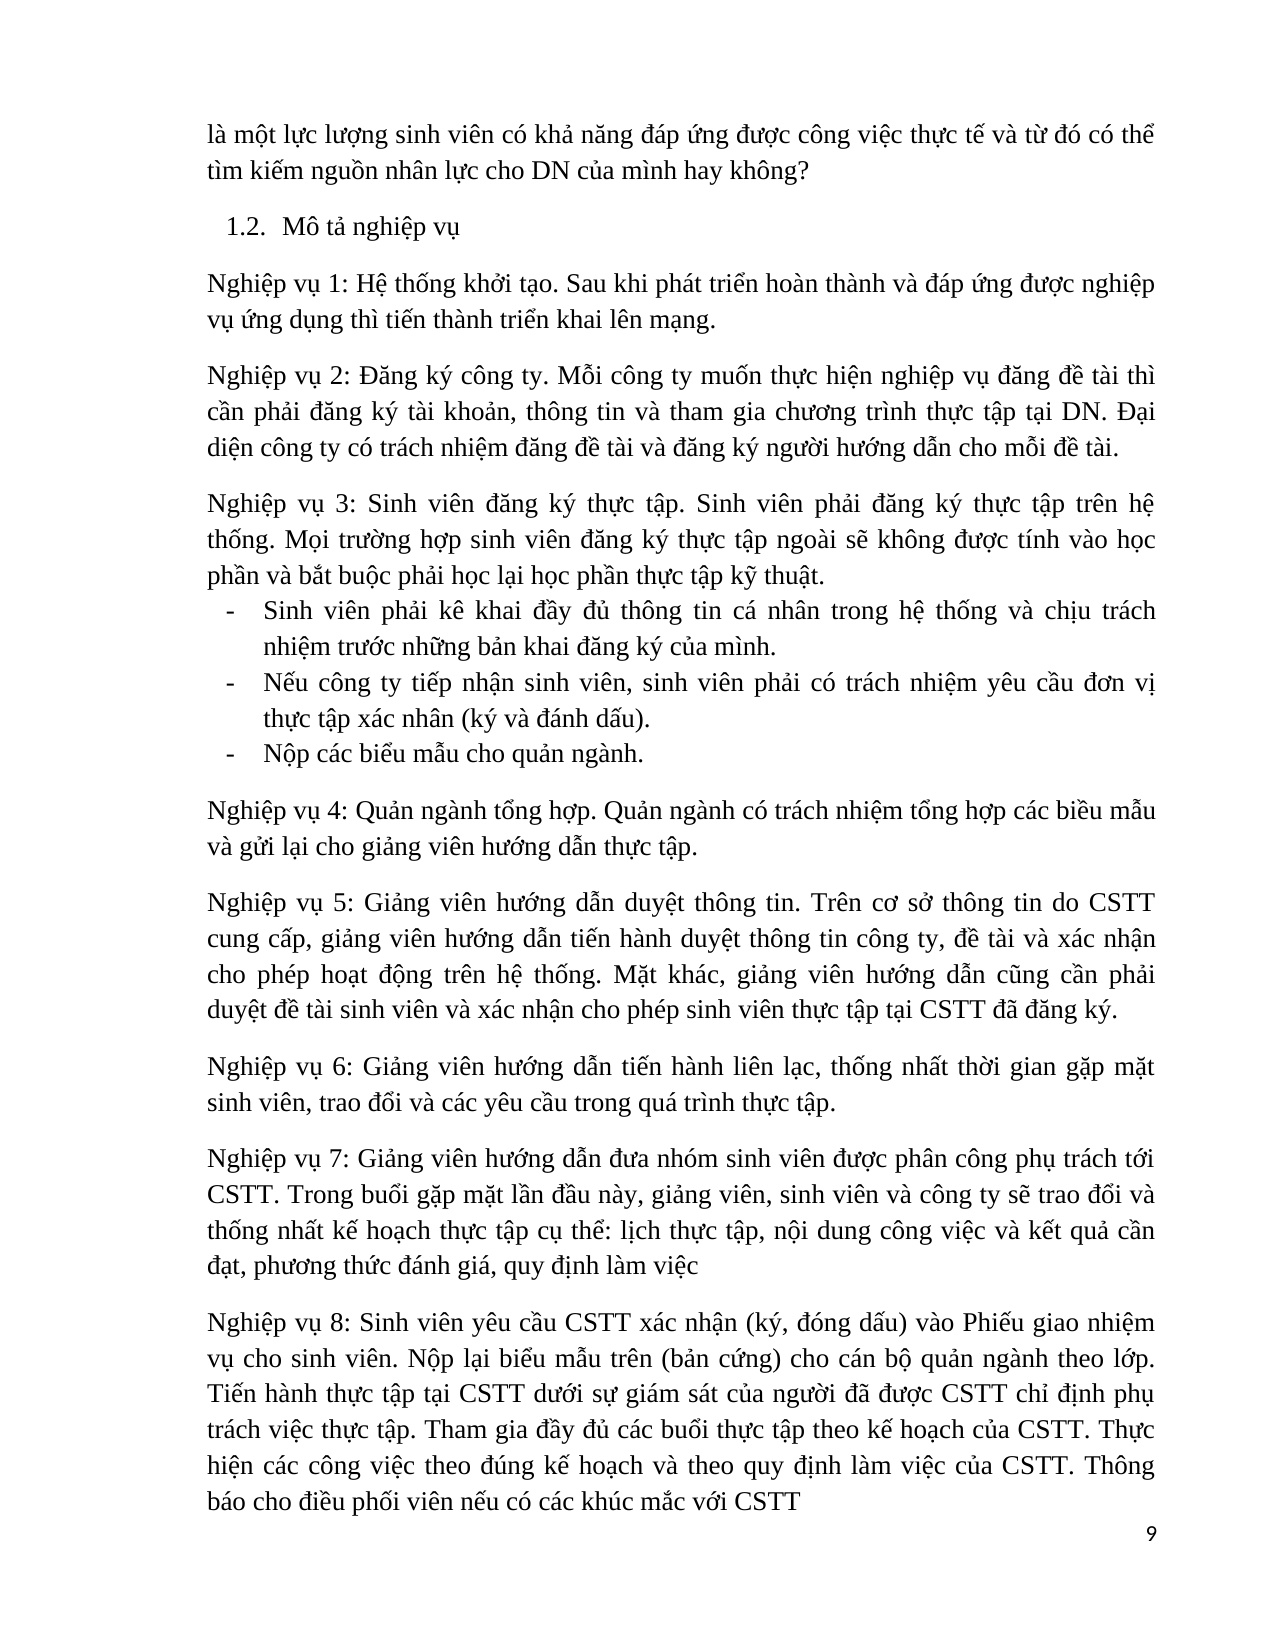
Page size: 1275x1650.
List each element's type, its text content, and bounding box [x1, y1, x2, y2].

text Nghiệp vụ 3: Sinh viên đăng ký thực tập. Sinh viên phải đăng ký thực tập trên hệ thống. Mọi trường hợp sinh viên đăng ký thực tập ngoài sẽ không được tính vào học phần và bắt buộc phải học lại học phần thực tập kỹ thuật. [207, 487, 1157, 590]
text Nghiệp vụ 8: Sinh viên yêu cầu CSTT xác nhận (ký, đóng dấu) vào Phiếu giao nhiệm vụ cho sinh viên. Nộp lại biểu mẫu trên (bản cứng) cho cán bộ quản ngành theo lớp. Tiến hành thực tập tại CSTT dưới sự giám sát của người đã được CSTT chỉ định phụ trách việc thực tập. Tham gia đầy đủ các buổi thực tập theo kế hoạch của CSTT. Thực hiện các công việc theo đúng kế hoạch và theo quy định làm việc của CSTT. Thông báo cho điều phối viên nếu có các khúc mắc với CSTT [207, 1306, 1157, 1516]
list Mô tả nghiệp vụ [226, 210, 1157, 242]
text Nghiệp vụ 6: Giảng viên hướng dẫn tiến hành liên lạc, thống nhất thời gian gặp mặt sinh viên, trao đổi và các yêu cầu trong quá trình thực tập. [207, 1050, 1157, 1117]
text Nghiệp vụ 2: Đăng ký công ty. Mỗi công ty muốn thực hiện nghiệp vụ đăng đề tài thì cần phải đăng ký tài khoản, thông tin và tham gia chương trình thực tập tại DN. Đại diện công ty có trách nhiệm đăng đề tài và đăng ký người hướng dẫn cho mỗi đề tài. [207, 359, 1157, 462]
list Sinh viên phải kê khai đầy đủ thông tin cá nhân trong hệ thống và chịu trách nhiệm trước những bản khai đăng ký của mình. [226, 594, 1157, 661]
text Nghiệp vụ 5: Giảng viên hướng dẫn duyệt thông tin. Trên cơ sở thông tin do CSTT cung cấp, giảng viên hướng dẫn tiến hành duyệt thông tin công ty, đề tài và xác nhận cho phép hoạt động trên hệ thống. Mặt khác, giảng viên hướng dẫn cũng cần phải duyệt đề tài sinh viên và xác nhận cho phép sinh viên thực tập tại CSTT đã đăng ký. [207, 886, 1157, 1024]
list Nộp các biểu mẫu cho quản ngành. [226, 737, 1157, 768]
text Nghiệp vụ 1: Hệ thống khởi tạo. Sau khi phát triển hoàn thành và đáp ứng được nghiệp vụ ứng dụng thì tiến thành triển khai lên mạng. [207, 267, 1157, 334]
list Nếu công ty tiếp nhận sinh viên, sinh viên phải có trách nhiệm yêu cầu đơn vị thực tập xác nhân (ký và đánh dấu). [226, 666, 1157, 733]
text Nghiệp vụ 4: Quản ngành tổng hợp. Quản ngành có trách nhiệm tổng hợp các biều mẫu và gửi lại cho giảng viên hướng dẫn thực tập. [207, 794, 1157, 861]
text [207, 118, 1157, 185]
text Nghiệp vụ 7: Giảng viên hướng dẫn đưa nhóm sinh viên được phân công phụ trách tới CSTT. Trong buổi gặp mặt lần đầu này, giảng viên, sinh viên và công ty sẽ trao đổi và thống nhất kế hoạch thực tập cụ thể: lịch thực tập, nội dung công việc và kết quả cần đạt, phương thức đánh giá, quy định làm việc [207, 1142, 1157, 1281]
